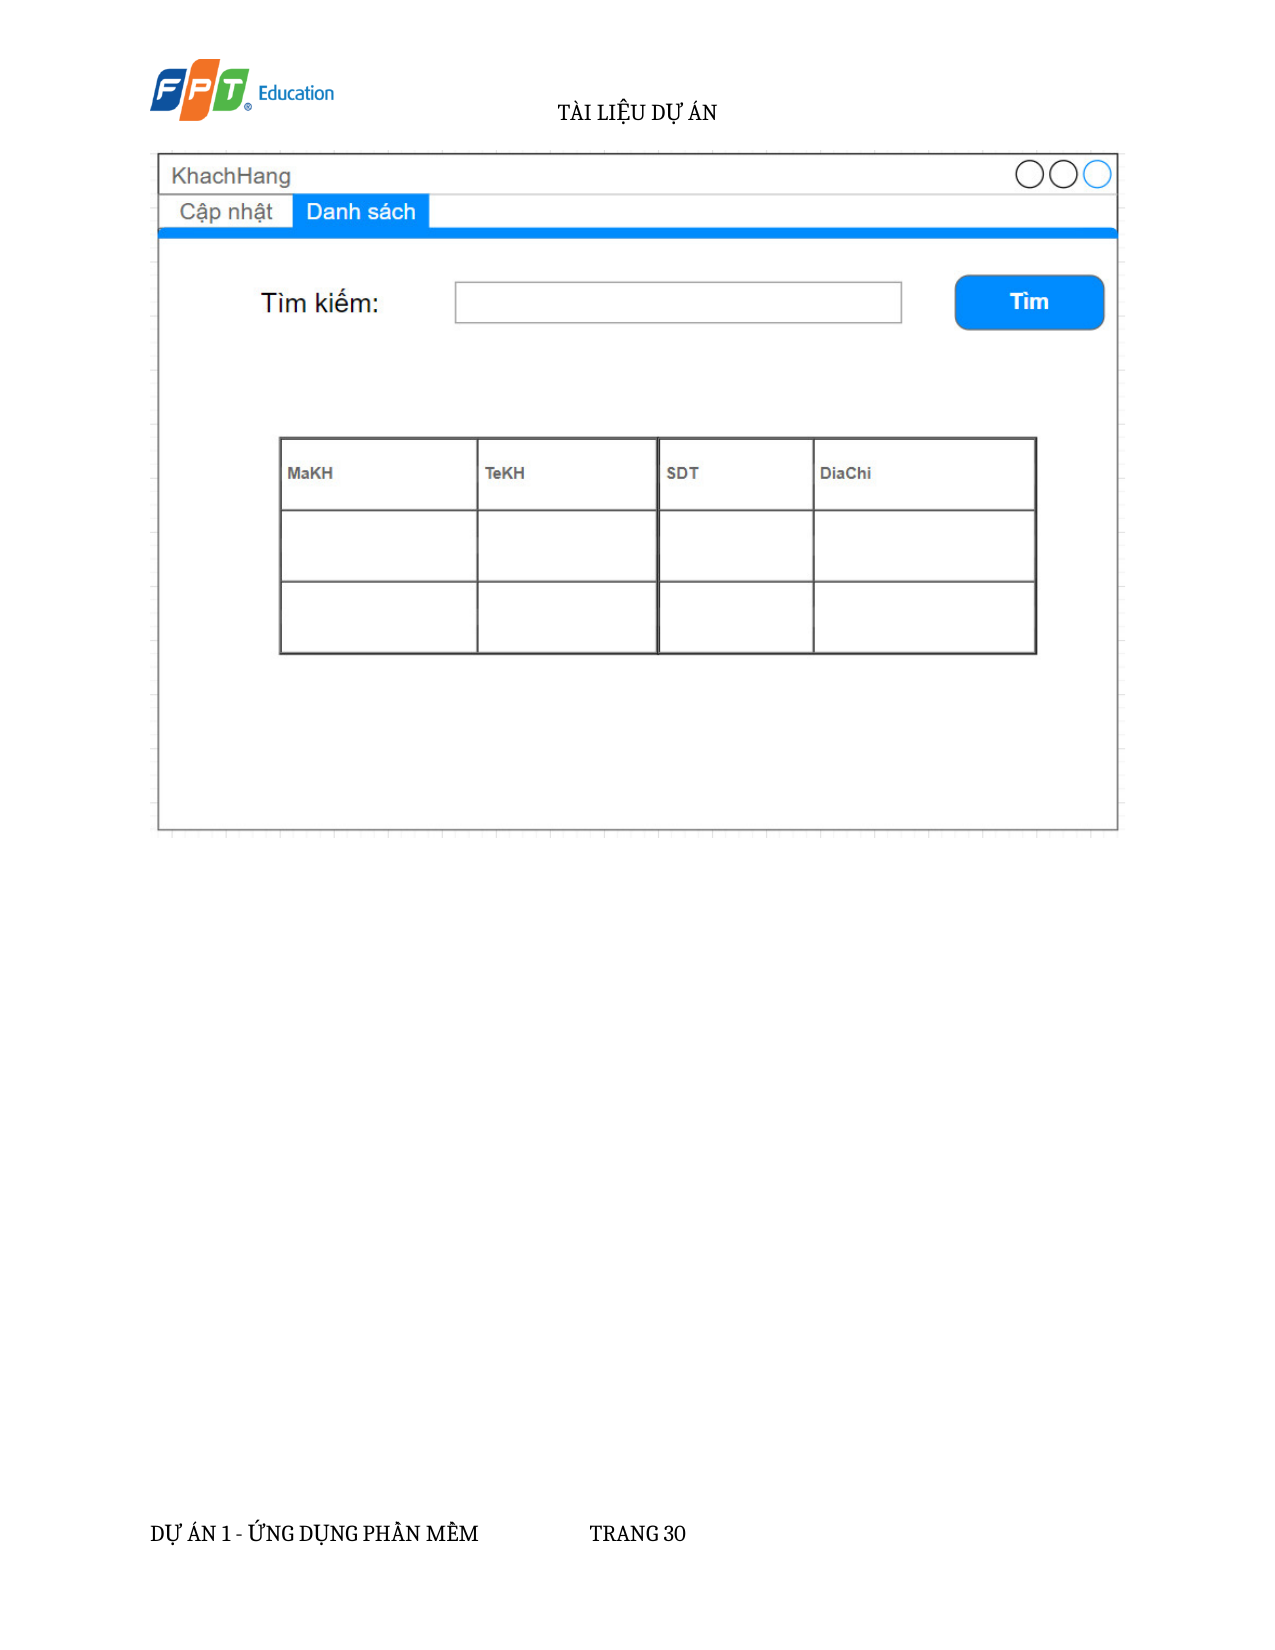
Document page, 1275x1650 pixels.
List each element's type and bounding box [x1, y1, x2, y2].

picture [150, 150, 1125, 838]
picture [150, 59, 336, 121]
